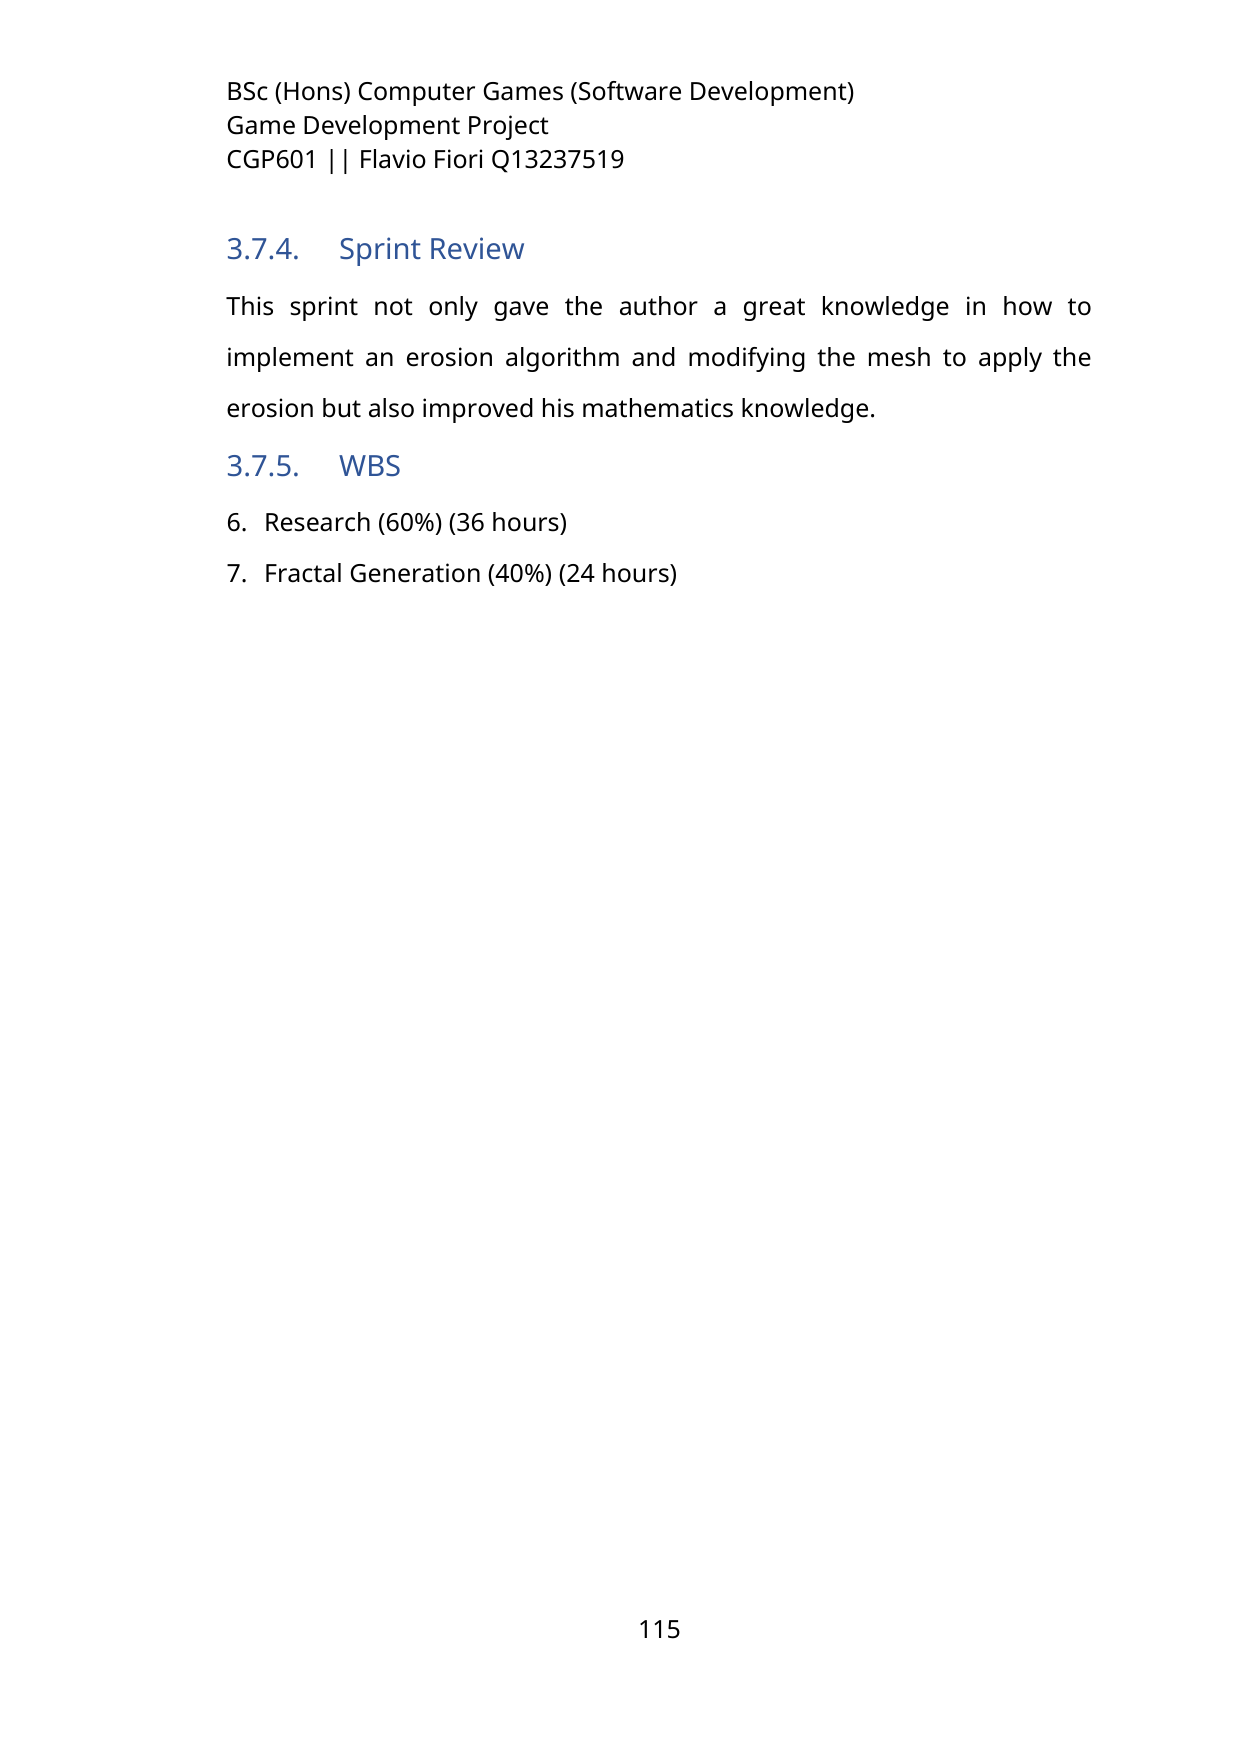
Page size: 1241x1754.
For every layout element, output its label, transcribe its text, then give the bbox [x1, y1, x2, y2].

text This sprint not only gave the author a great knowledge in how to implement an erosion algorithm and modifying the mesh to apply the erosion but also improved his mathematics knowledge. [226, 288, 1092, 424]
list Fractal Generation (40%) (24 hours) [226, 556, 1092, 590]
subtitle Sprint Review [226, 229, 1092, 268]
subtitle WBS [226, 445, 1092, 485]
list Research (60%) (36 hours) [226, 505, 1092, 539]
